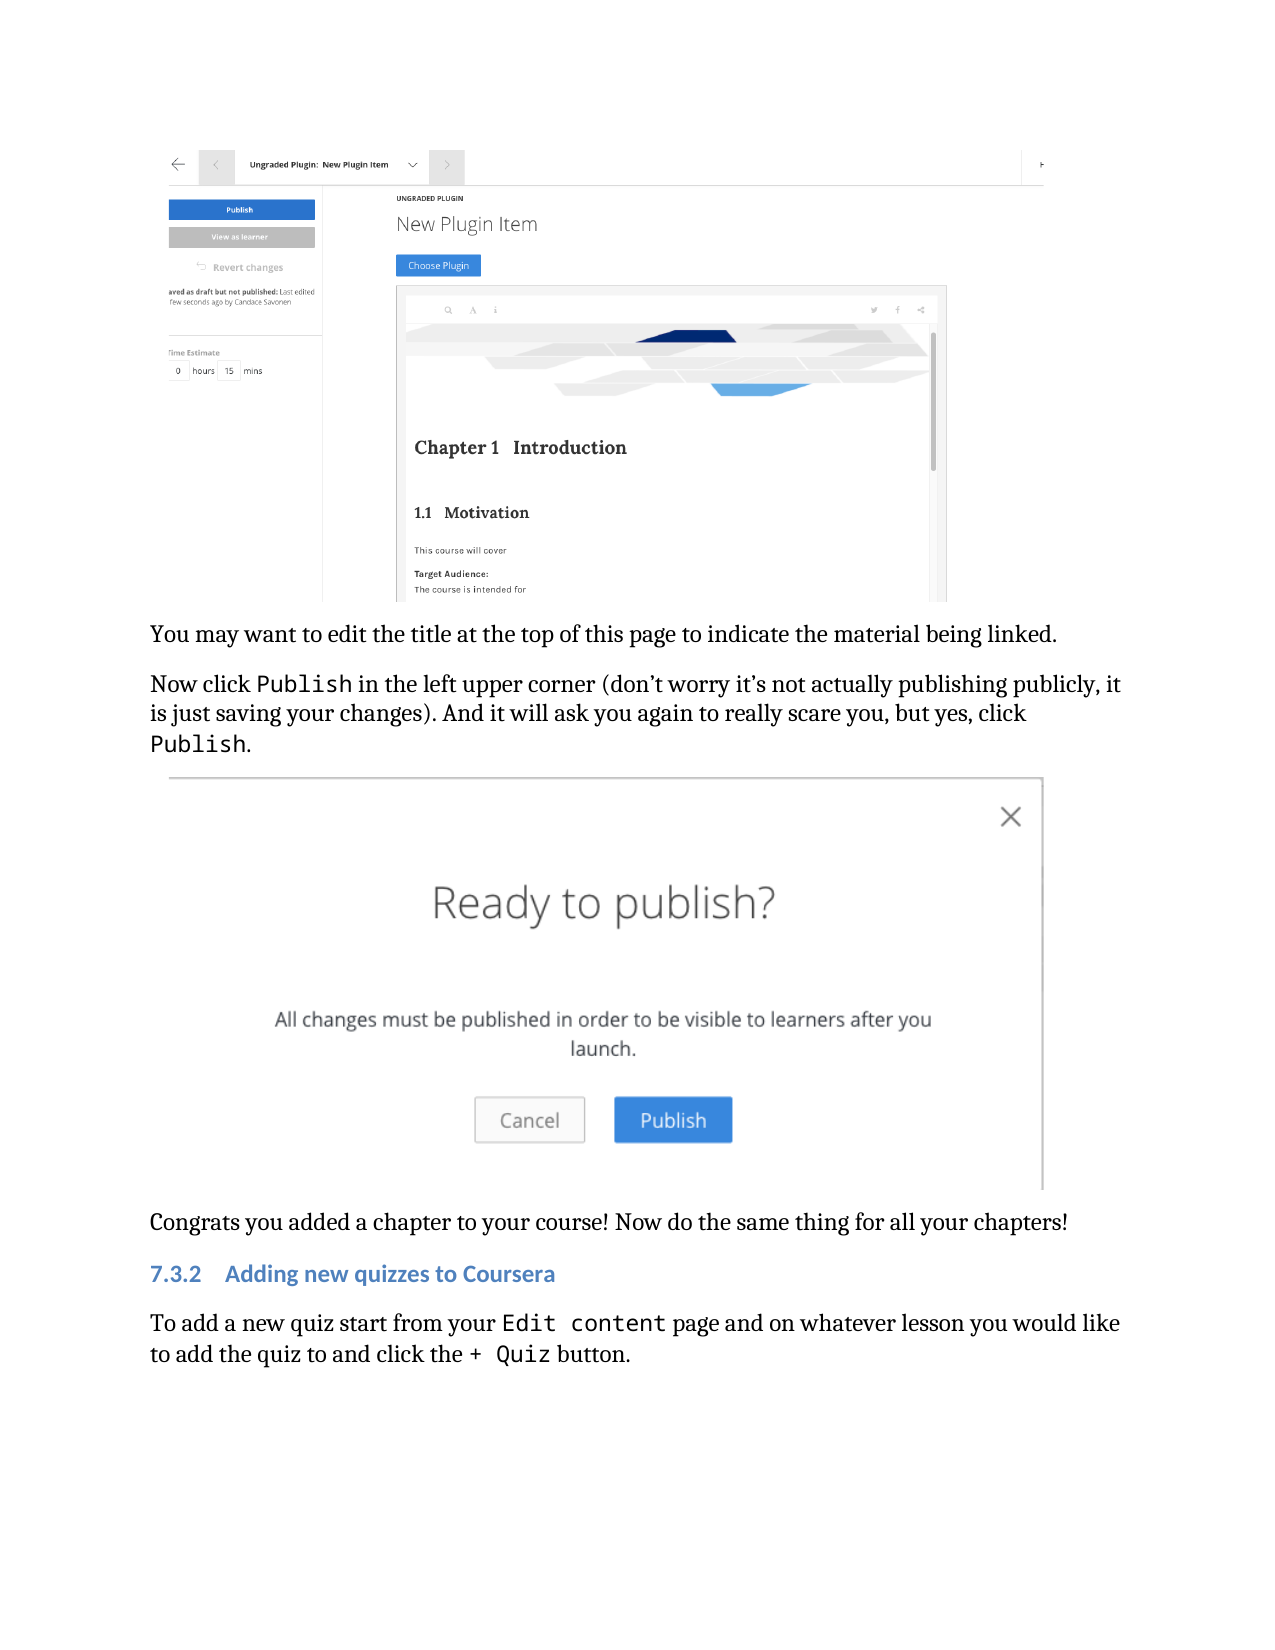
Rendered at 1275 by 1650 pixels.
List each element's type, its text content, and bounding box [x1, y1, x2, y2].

text Congrats you added a chapter to your course! Now do the same thing for all your chapters! [150, 1208, 1125, 1237]
text To add a new quiz start from your Edit content page and on whatever lesson you would like to add the quiz to and click the + Quiz button. [150, 1307, 1125, 1369]
text Now click Publish in the left upper corner (don’t worry it’s not actually publishing publicly, it is just saving your changes). And it will ask you again to really scare you, but yes, click Publish. [150, 667, 1125, 759]
picture [168, 150, 1044, 602]
subtitle 7.3.2 Adding new quizzes to Coursera [150, 1258, 1125, 1288]
picture [168, 777, 1044, 1190]
text You may want to edit the title at the top of this page to indicate the material being linked. [150, 620, 1125, 649]
